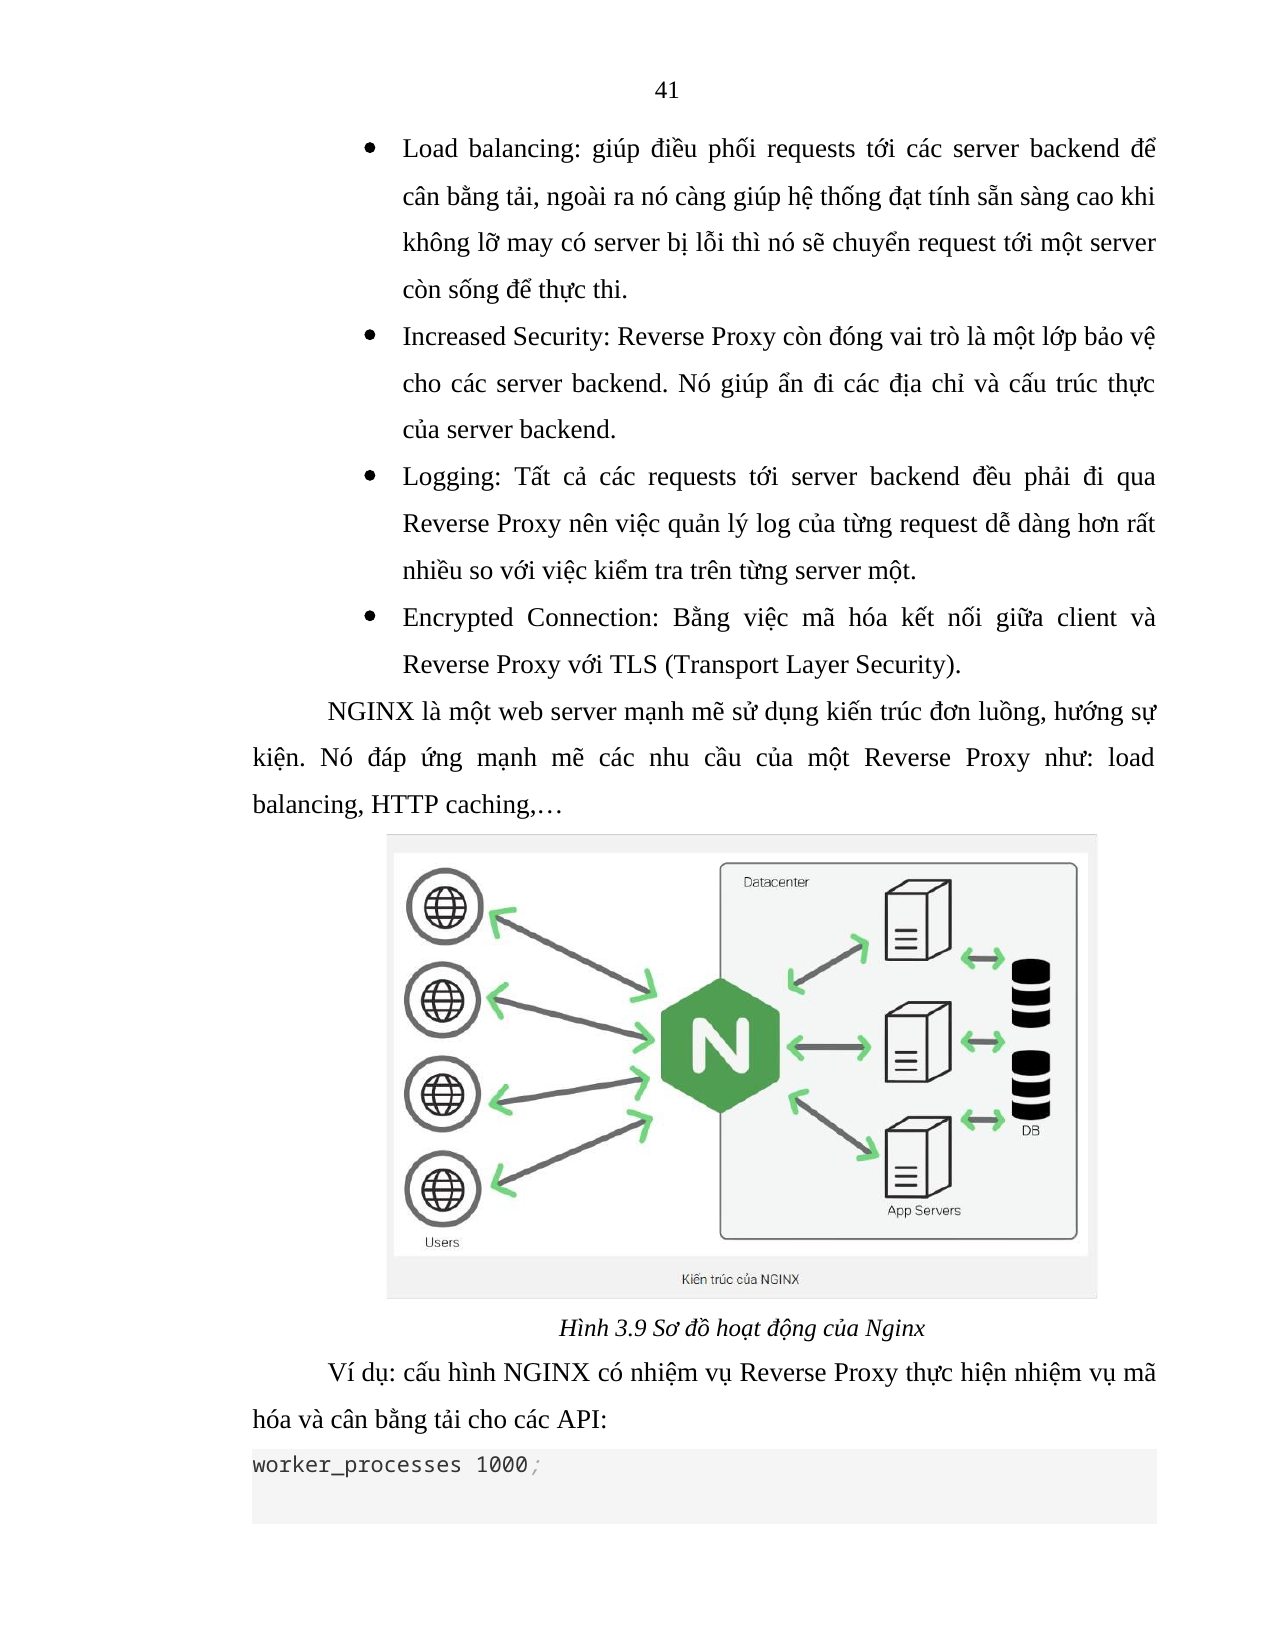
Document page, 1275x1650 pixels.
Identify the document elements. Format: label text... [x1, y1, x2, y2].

text NGINX là một web server mạnh mẽ sử dụng kiến trúc đơn luồng, hướng sự kiện. Nó đáp ứng mạnh mẽ các nhu cầu của một Reverse Proxy như: load balancing, HTTP caching,… [252, 694, 1157, 819]
text Ví dụ: cấu hình NGINX có nhiệm vụ Reverse Proxy thực hiện nhiệm vụ mã hóa và cân bằng tải cho các API: [252, 1356, 1157, 1434]
list Encrypted Connection: Bằng việc mã hóa kết nối giữa client và Reverse Proxy với TLS (Transport Layer Security). [365, 601, 1157, 679]
list Logging: Tất cả các requests tới server backend đều phải đi qua Reverse Proxy nên việc quản lý log của từng request dễ dàng hơn rất nhiều so với việc kiểm tra trên từng server một. [365, 460, 1157, 585]
text worker_processes 1000; [252, 1449, 1157, 1479]
list Load balancing: giúp điều phối requests tới các server backend để cân bằng tải, ngoài ra nó càng giúp hệ thống đạt tính sẵn sàng cao khi không lỡ may có server bị lỗi thì nó sẽ chuyển request tới một server còn sống để thực thi. [365, 132, 1157, 304]
text Hình 3.9 Sơ đồ hoạt động của Nginx [290, 1313, 1157, 1342]
list Increased Security: Reverse Proxy còn đóng vai trò là một lớp bảo vệ cho các server backend. Nó giúp ẩn đi các địa chỉ và cấu trúc thực của server backend. [365, 320, 1157, 445]
picture [386, 834, 1098, 1299]
